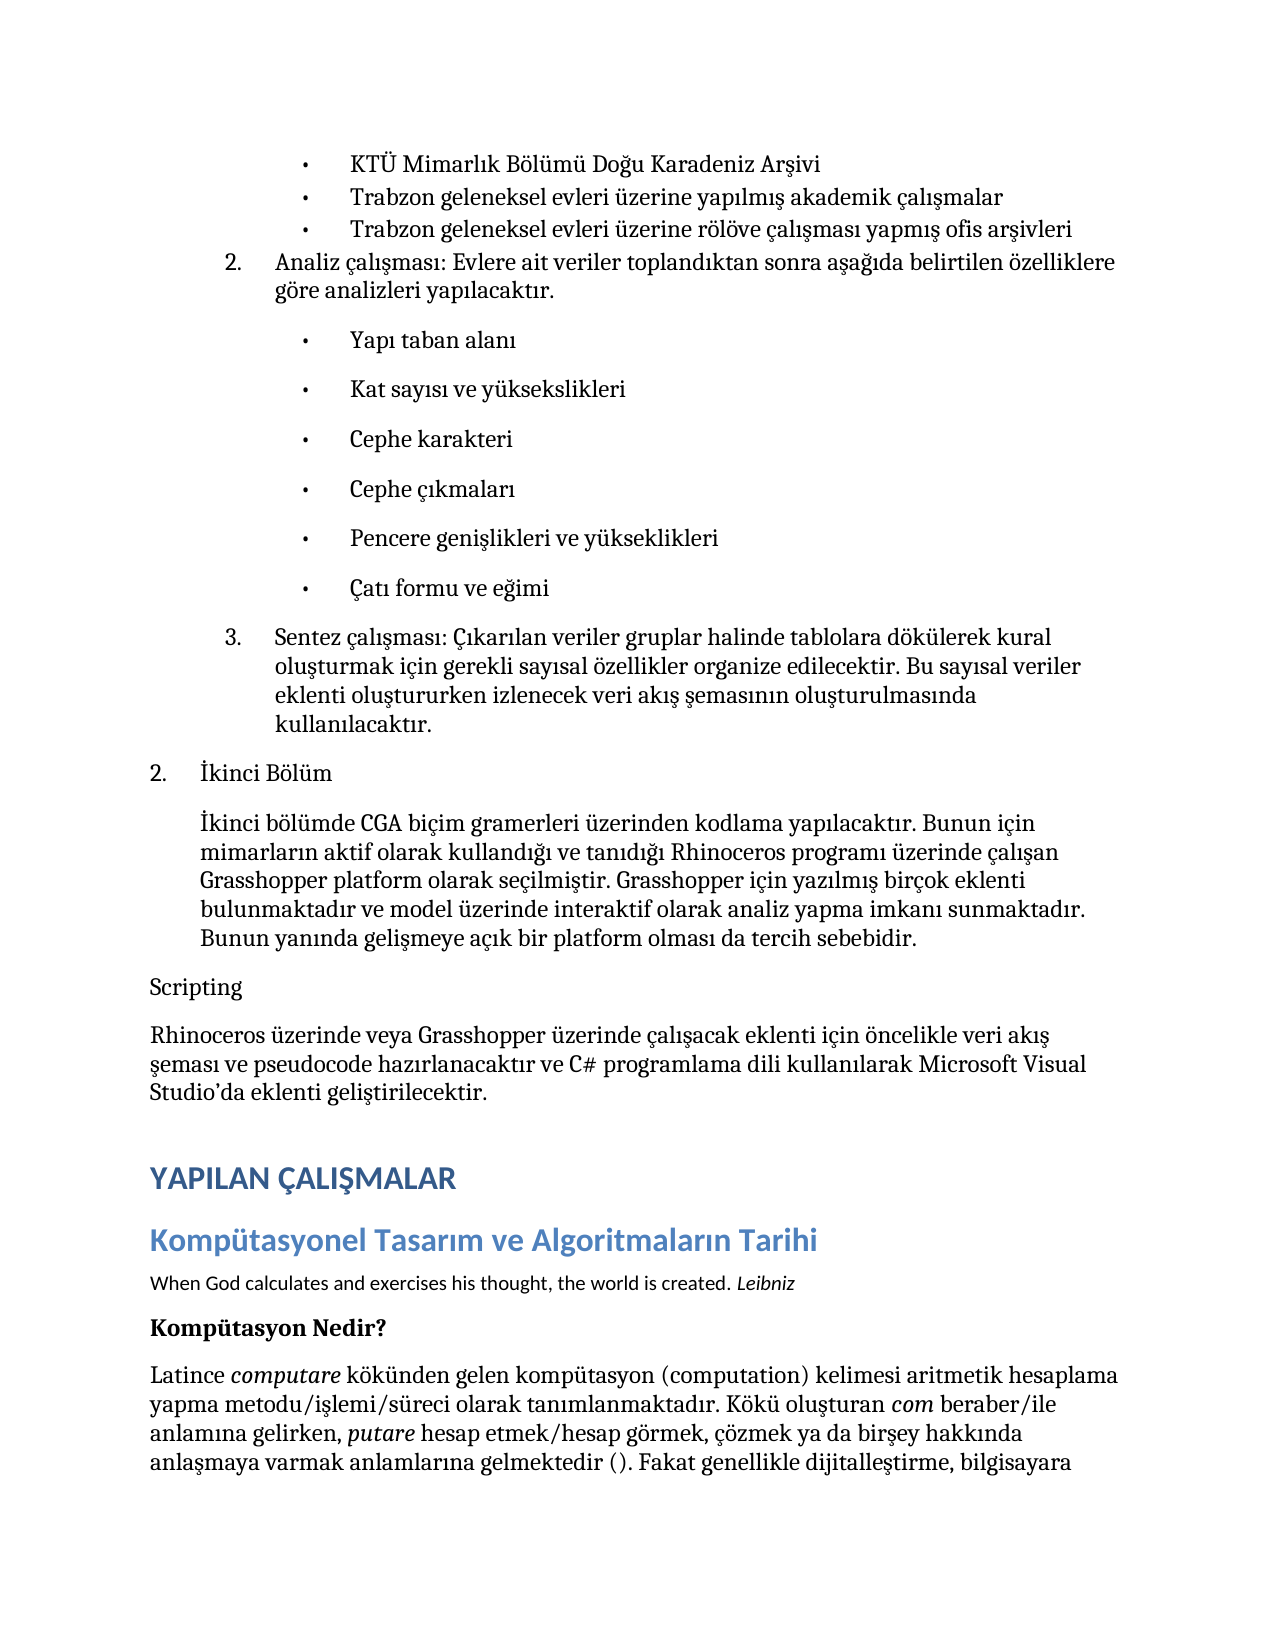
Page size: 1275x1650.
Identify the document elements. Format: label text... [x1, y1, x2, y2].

text Rhinoceros üzerinde veya Grasshopper üzerinde çalışacak eklenti için öncelikle veri akış şeması ve pseudocode hazırlanacaktır ve C# programlama dili kullanılarak Microsoft Visual Studio’da eklenti geliştirilecektir. [150, 1021, 1125, 1107]
text Scripting [150, 973, 1125, 1002]
list Cephe karakteri [300, 425, 1125, 454]
list Çatı formu ve eğimi [300, 574, 1125, 602]
list Sentez çalışması: Çıkarılan veriler gruplar halinde tablolara dökülerek kural oluşturmak için gerekli sayısal özellikler organize edilecektir. Bu sayısal veriler eklenti oluştururken izlenecek veri akış şemasının oluşturulmasında kullanılacaktır. [225, 623, 1125, 738]
text Kompütasyon Nedir? [150, 1314, 1125, 1343]
list Kat sayısı ve yüksekslikleri [300, 375, 1125, 404]
list Pencere genişlikleri ve yükseklikleri [300, 524, 1125, 553]
list Yapı taban alanı [300, 326, 1125, 354]
list Trabzon geleneksel evleri üzerine rölöve çalışması yapmış ofis arşivleri [300, 215, 1125, 244]
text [150, 1361, 1125, 1476]
subtitle Kompütasyonel Tasarım ve Algoritmaların Tarihi [150, 1219, 1125, 1259]
list Cephe çıkmaları [300, 474, 1125, 503]
list Analiz çalışması: Evlere ait veriler toplandıktan sonra aşağıda belirtilen özelliklere göre analizleri yapılacaktır. [225, 247, 1125, 305]
list İkinci bölümde CGA biçim gramerleri üzerinden kodlama yapılacaktır. Bunun için mimarların aktif olarak kullandığı ve tanıdığı Rhinoceros programı üzerinde çalışan Grasshopper platform olarak seçilmiştir. Grasshopper için yazılmış birçok eklenti bulunmaktadır ve model üzerinde interaktif olarak analiz yapma imkanı sunmaktadır. Bunun yanında gelişmeye açık bir platform olması da tercih sebebidir. [150, 809, 1125, 952]
subtitle YAPILAN ÇALIŞMALAR [150, 1157, 1125, 1198]
list İkinci Bölüm [150, 759, 1125, 788]
list KTÜ Mimarlık Bölümü Doğu Karadeniz Arşivi [300, 150, 1125, 179]
list Trabzon geleneksel evleri üzerine yapılmış akademik çalışmalar [300, 182, 1125, 211]
text When God calculates and exercises his thought, the world is created. Leibniz [150, 1270, 1125, 1295]
